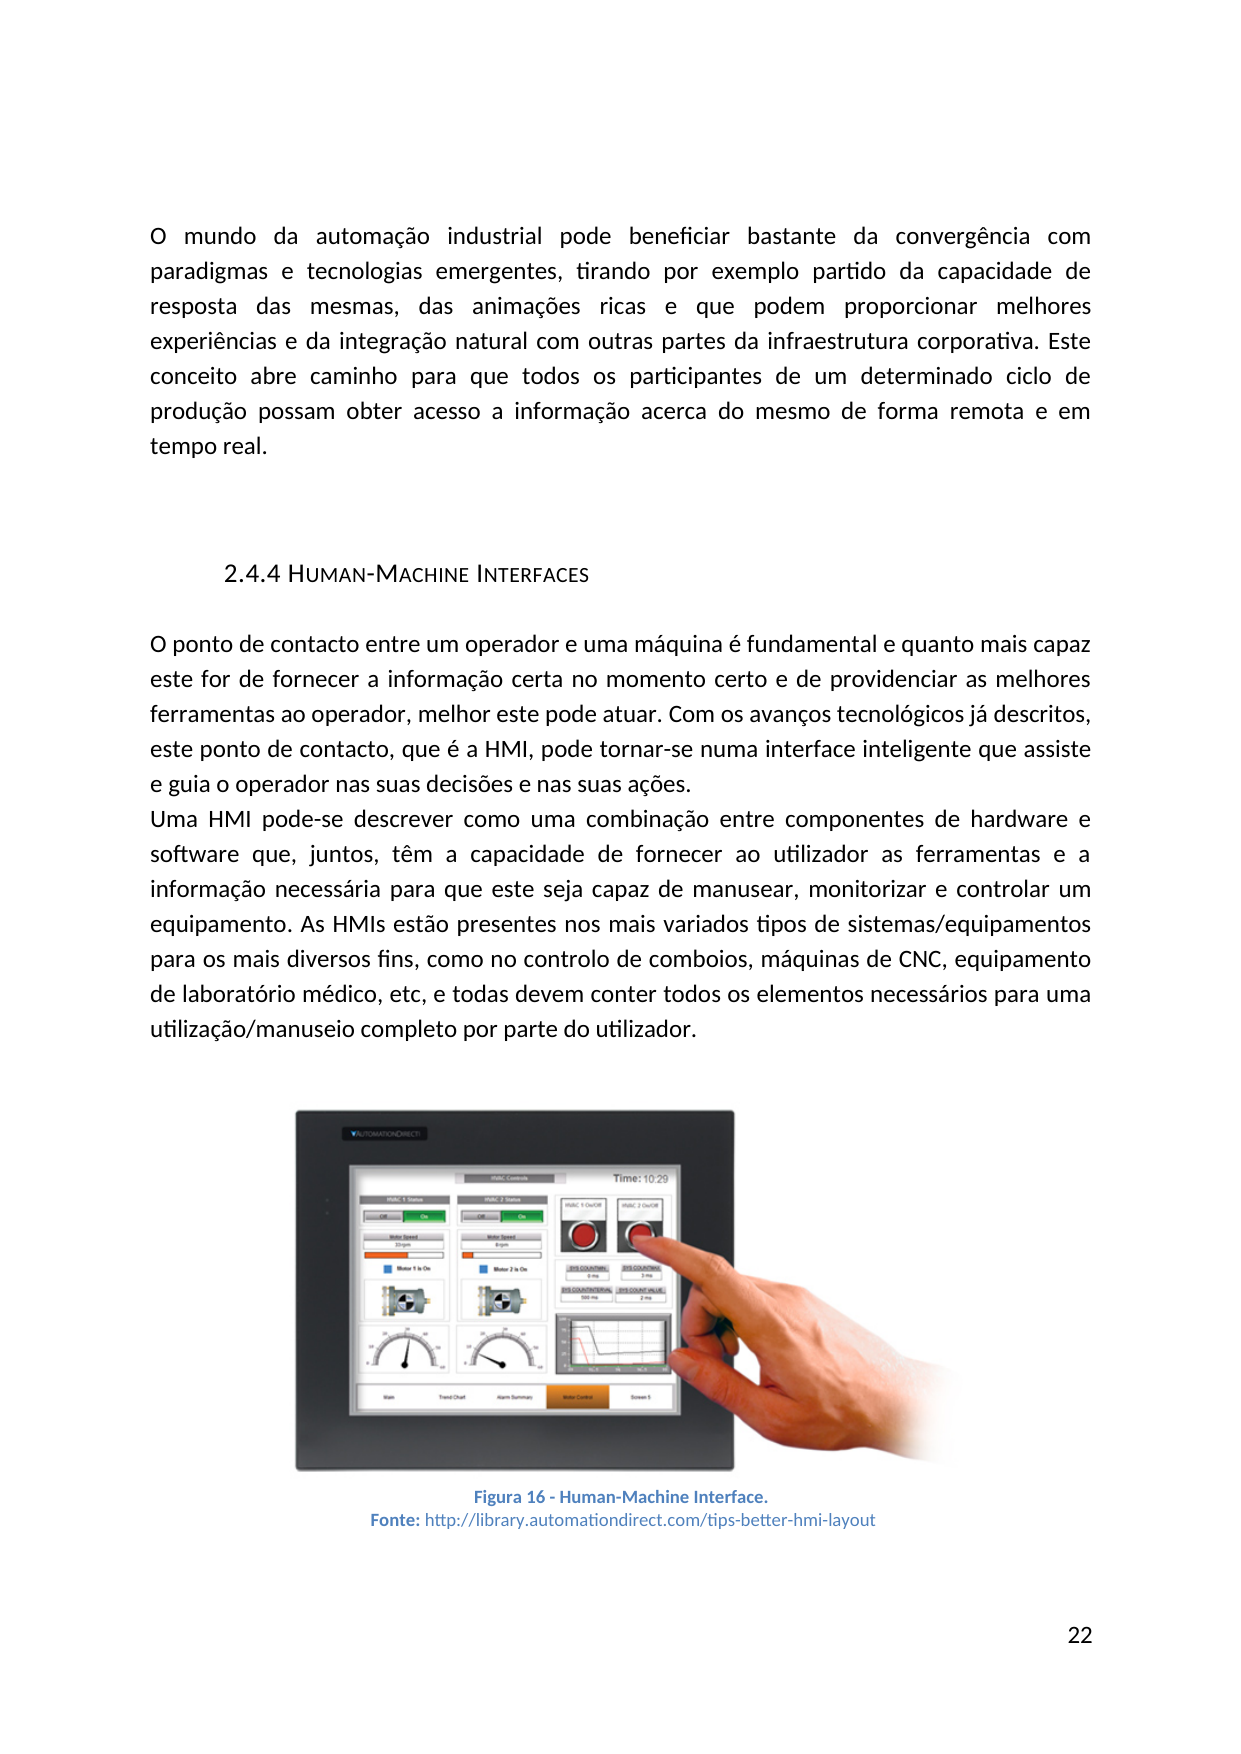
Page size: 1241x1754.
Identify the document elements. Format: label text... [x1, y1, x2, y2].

text O mundo da automação industrial pode beneficiar bastante da convergência com paradigmas e tecnologias emergentes, tirando por exemplo partido da capacidade de resposta das mesmas, das animações ricas e que podem proporcionar melhores experiências e da integração natural com outras partes da infraestrutura corporativa. Este conceito abre caminho para que todos os participantes de um determinado ciclo de produção possam obter acesso a informação acerca do mesmo de forma remota e em tempo real. [150, 220, 1092, 461]
text O ponto de contacto entre um operador e uma máquina é fundamental e quanto mais capaz este for de fornecer a informação certa no momento certo e de providenciar as melhores ferramentas ao operador, melhor este pode atuar. Com os avanços tecnológicos já descritos, este ponto de contacto, que é a HMI, pode tornar-se numa interface inteligente que assiste e guia o operador nas suas decisões e nas suas ações. [150, 628, 1092, 799]
picture [280, 1083, 963, 1481]
subtitle 2.4.4 Human-Machine Interfaces [150, 556, 1092, 589]
text Uma HMI pode-se descrever como uma combinação entre componentes de hardware e software que, juntos, têm a capacidade de fornecer ao utilizador as ferramentas e a informação necessária para que este seja capaz de manusear, monitorizar e controlar um equipamento. As HMIs estão presentes nos mais variados tipos de sistemas/equipamentos para os mais diversos fins, como no controlo de comboios, máquinas de CNC, equipamento de laboratório médico, etc, e todas devem conter todos os elementos necessários para uma utilização/manuseio completo por parte do utilizador. [150, 803, 1092, 1044]
text Fonte: http://library.automationdirect.com/tips-better-hmi-layout [150, 1508, 1092, 1531]
text Figura 16 - Human-Machine Interface. [150, 1485, 1092, 1508]
